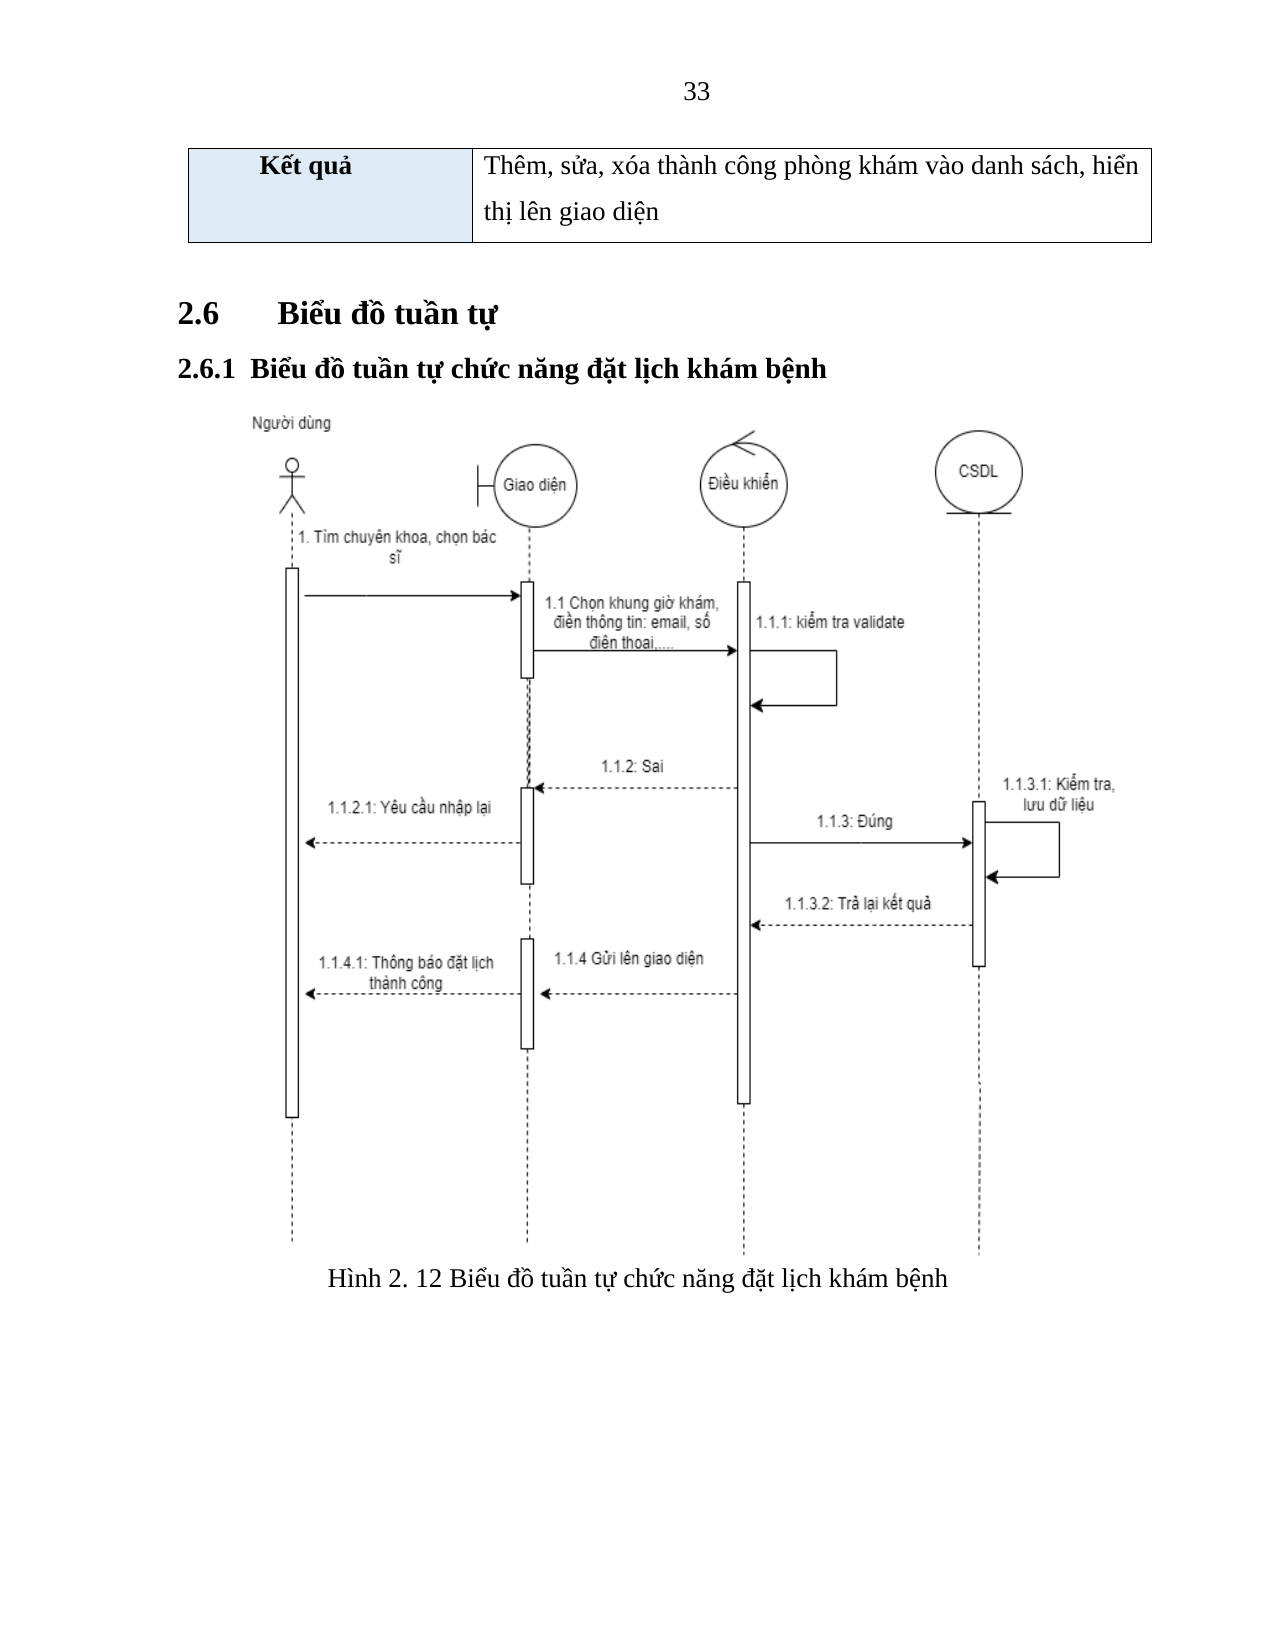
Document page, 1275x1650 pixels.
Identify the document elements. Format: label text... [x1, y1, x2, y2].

table_cell Kết quả [189, 149, 472, 242]
text Hình 2. 12 Biểu đồ tuần tự chức năng đặt lịch khám bệnh [252, 1262, 1157, 1293]
table_cell Thêm, sửa, xóa thành công phòng khám vào danh sách, hiển thị lên giao diện [473, 149, 1151, 242]
picture [236, 404, 1122, 1257]
subtitle 2.6.1 Biểu đồ tuần tự chức năng đặt lịch khám bệnh [177, 351, 1157, 385]
subtitle 2.6 Biểu đồ tuần tự [177, 293, 1157, 331]
